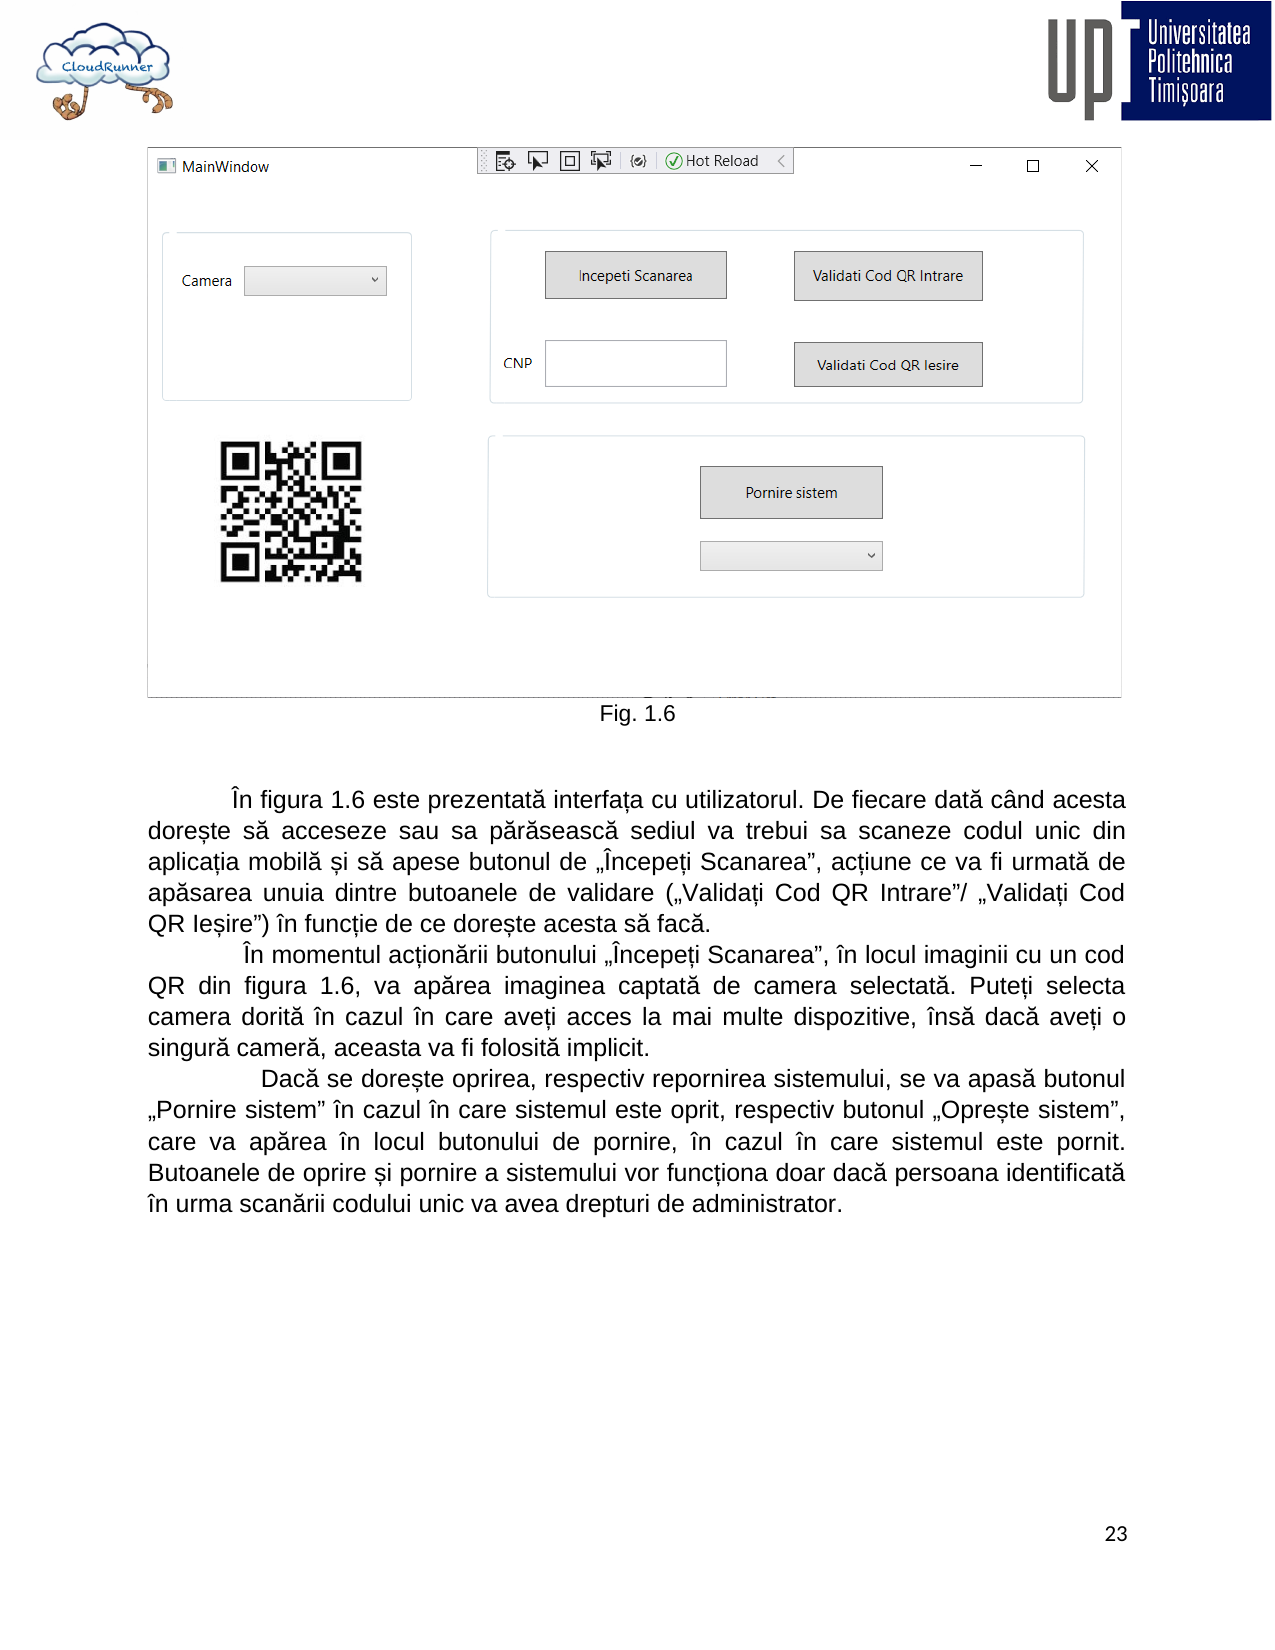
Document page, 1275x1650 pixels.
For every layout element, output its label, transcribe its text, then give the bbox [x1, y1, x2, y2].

text În figura 1.6 este prezentată interfața cu utilizatorul. De fiecare dată când acesta dorește să acceseze sau sa părăsească sediul va trebui sa scaneze codul unic din aplicația mobilă și să apese butonul de „Începeți Scanarea”, acțiune ce va fi urmată de apăsarea unuia dintre butoanele de validare („Validați Cod QR Intrare”/ „Validați Cod QR Ieșire”) în funcție de ce dorește acesta să facă. [148, 785, 1127, 938]
picture [1026, 0, 1272, 129]
picture [0, 0, 210, 140]
text În momentul acționării butonului „Începeți Scanarea”, în locul imaginii cu un cod QR din figura 1.6, va apărea imaginea captată de camera selectată. Puteți selecta camera dorită în cazul în care aveți acces la mai multe dispozitive, însă dacă aveți o singură cameră, aceasta va fi folosită implicit. [148, 940, 1127, 1062]
text Dacă se dorește oprirea, respectiv repornirea sistemului, se va apasă butonul „Pornire sistem” în cazul în care sistemul este oprit, respectiv butonul „Oprește sistem”, care va apărea în locul butonului de pornire, în cazul în care sistemul este pornit. Butoanele de oprire și pornire a sistemului vor funcționa doar dacă persoana identificată în urma scanării codului unic va avea drepturi de administrator. [148, 1064, 1127, 1217]
text Fig. 1.6 [148, 700, 1127, 726]
picture [147, 147, 1122, 698]
